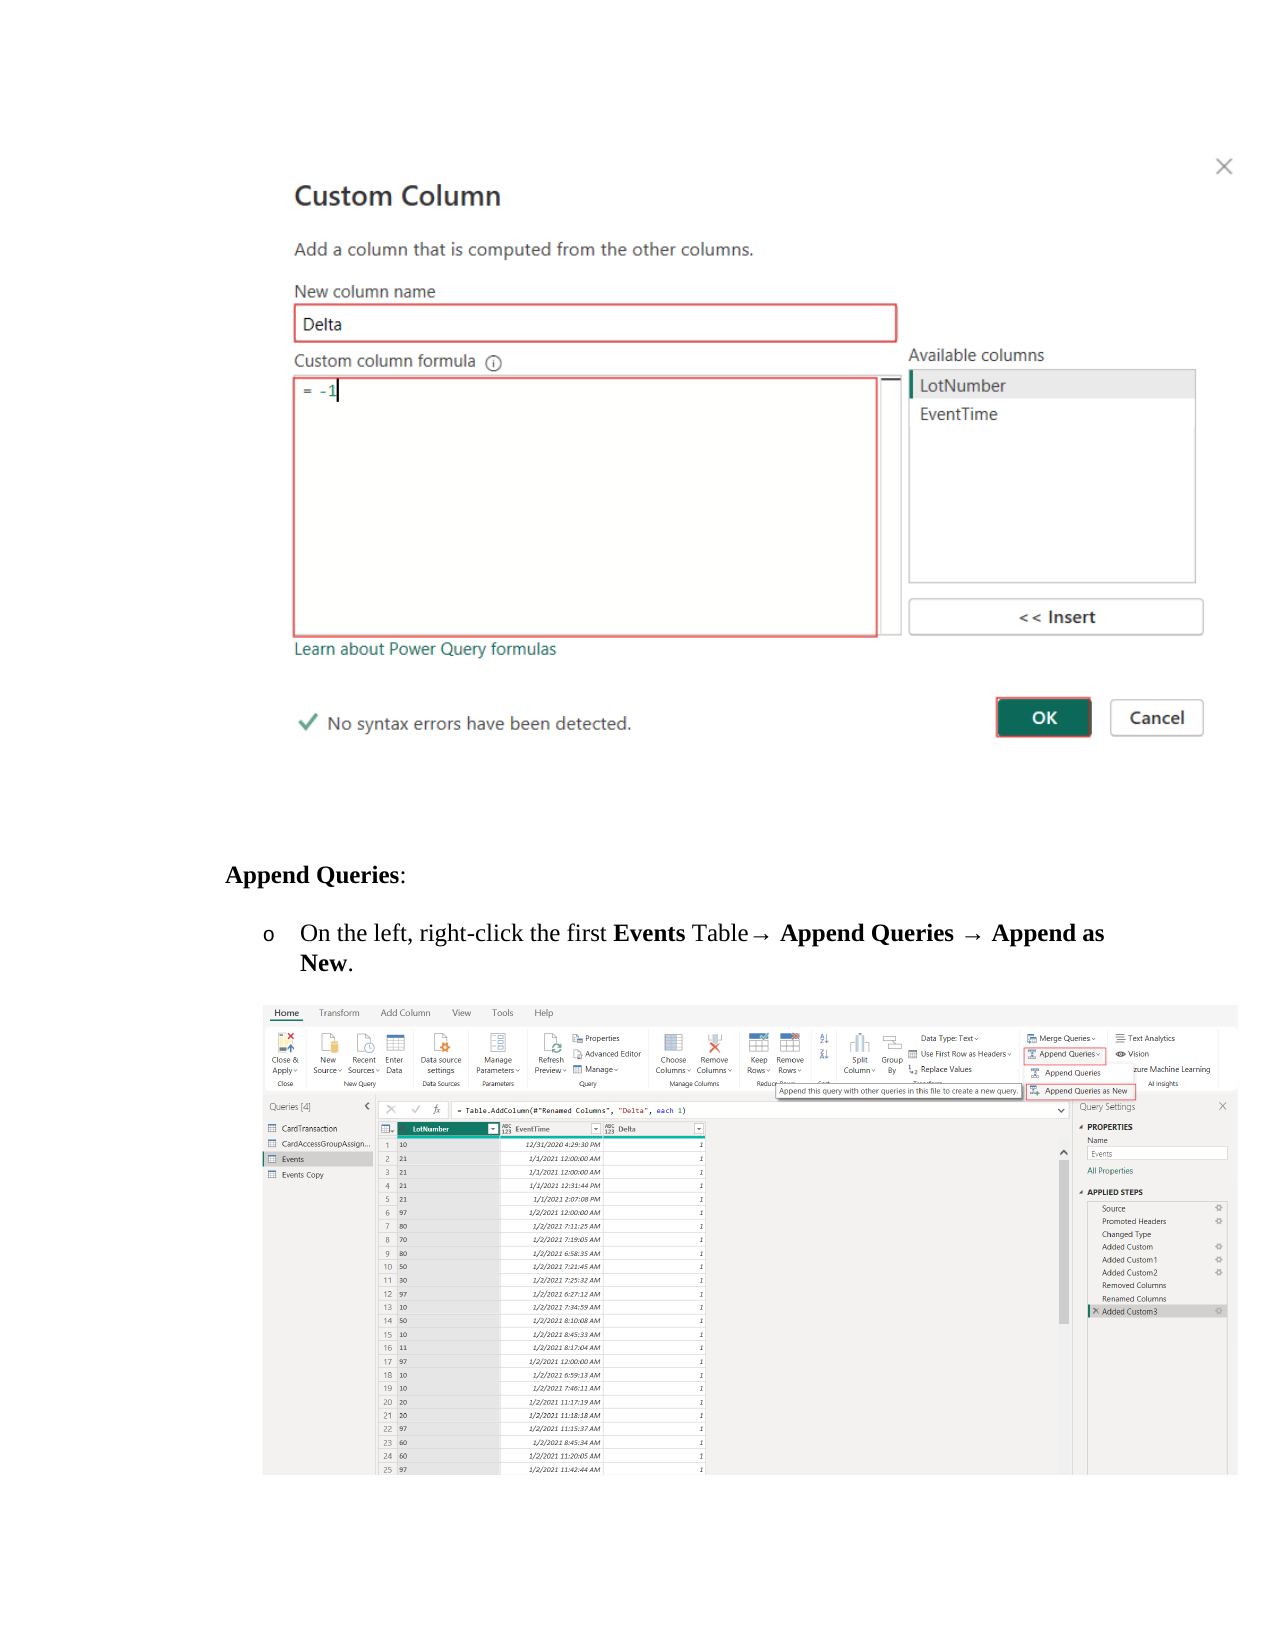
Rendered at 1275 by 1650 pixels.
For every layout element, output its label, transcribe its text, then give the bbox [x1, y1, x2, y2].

text Append Queries: [225, 860, 1125, 889]
list On the left, right-click the first Events Table→ Append Queries → Append as New. [262, 918, 1125, 977]
picture [262, 150, 1238, 774]
picture [262, 1005, 1238, 1475]
